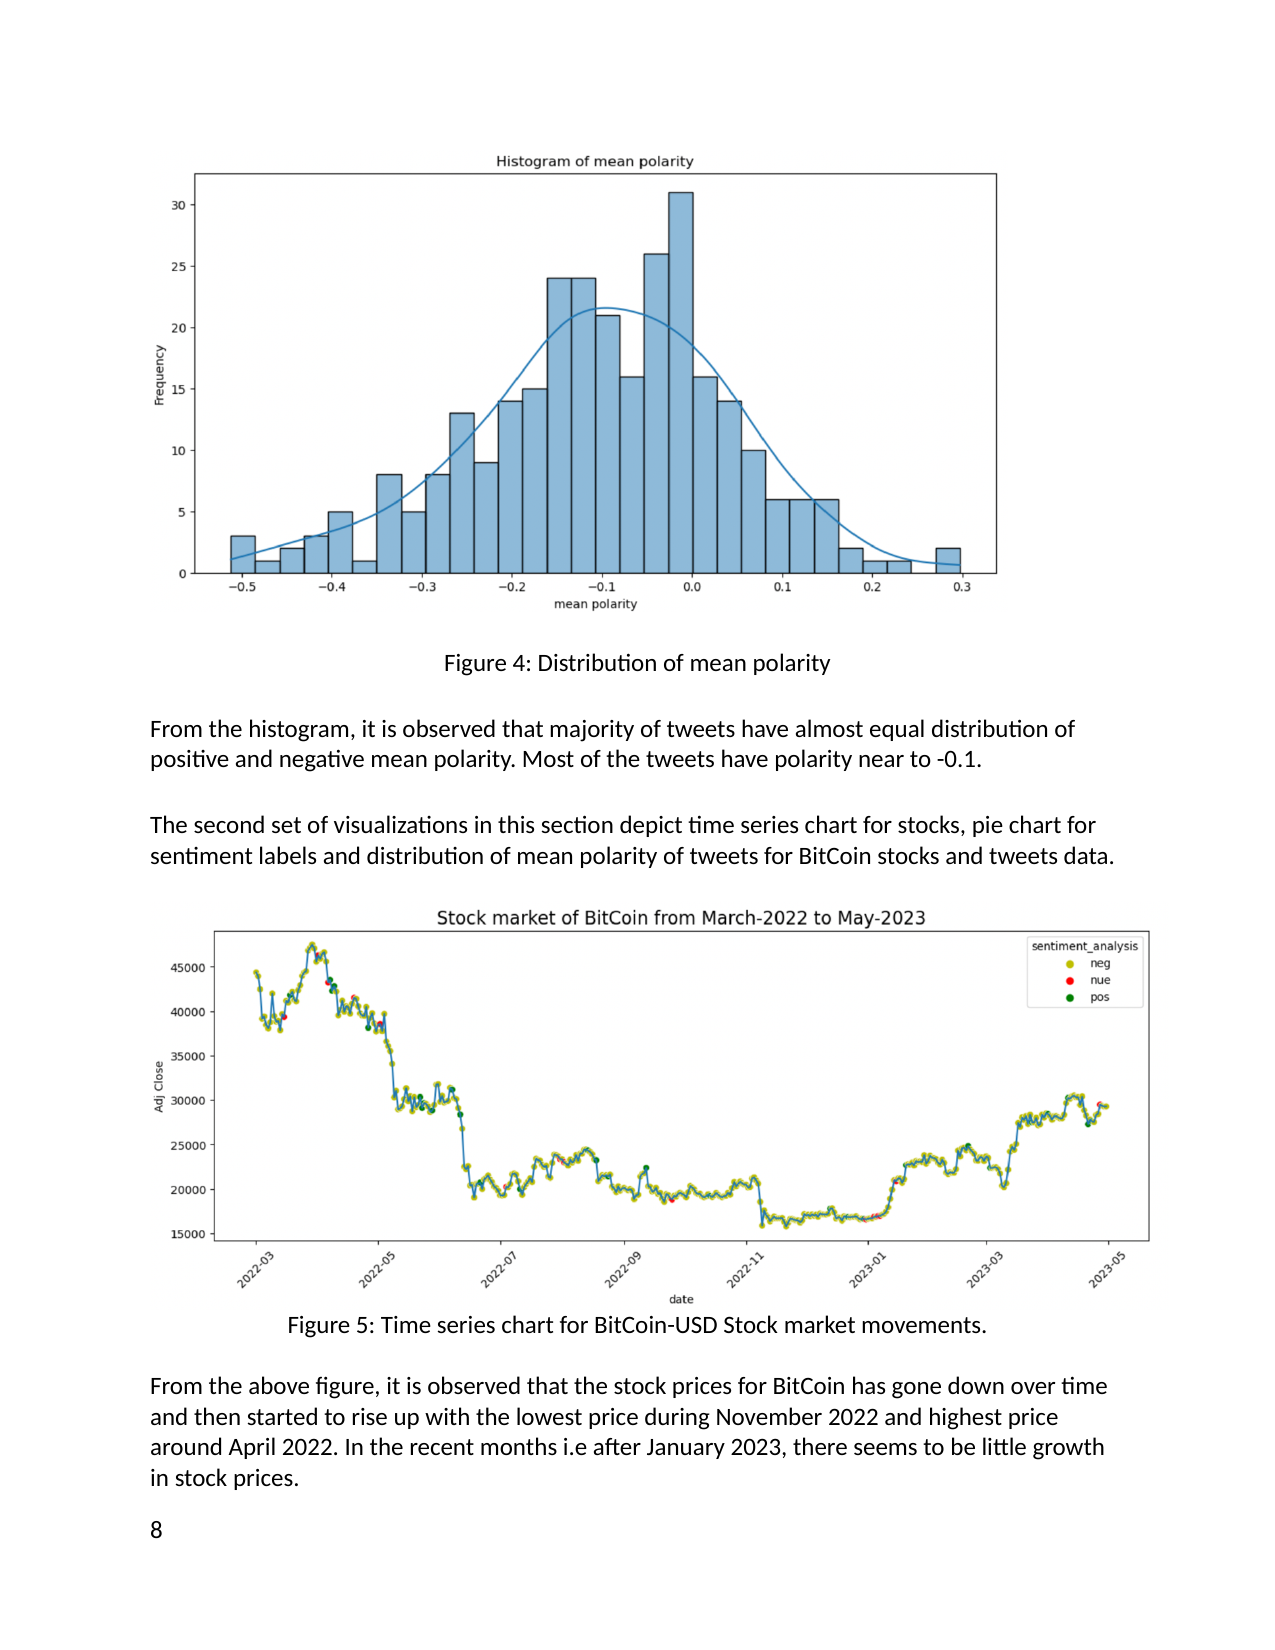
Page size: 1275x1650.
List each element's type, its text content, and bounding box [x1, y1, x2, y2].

picture [150, 150, 1008, 612]
text From the histogram, it is observed that majority of tweets have almost equal distribution of positive and negative mean polarity. Most of the tweets have polarity near to -0.1. [150, 713, 1125, 774]
text The second set of visualizations in this section depict time series chart for stocks, pie chart for sentiment labels and distribution of mean polarity of tweets for BitCoin stocks and tweets data. [150, 809, 1125, 871]
text Figure 4: Distribution of mean polarity [150, 647, 1125, 677]
picture [150, 901, 1170, 1310]
text From the above figure, it is observed that the stock prices for BitCoin has gone down over time and then started to rise up with the lowest price during November 2022 and highest price around April 2022. In the recent months i.e after January 2023, there seems to be little growth in stock prices. [150, 1371, 1125, 1493]
text Figure 5: Time series chart for BitCoin-USD Stock market movements. [150, 1310, 1125, 1340]
